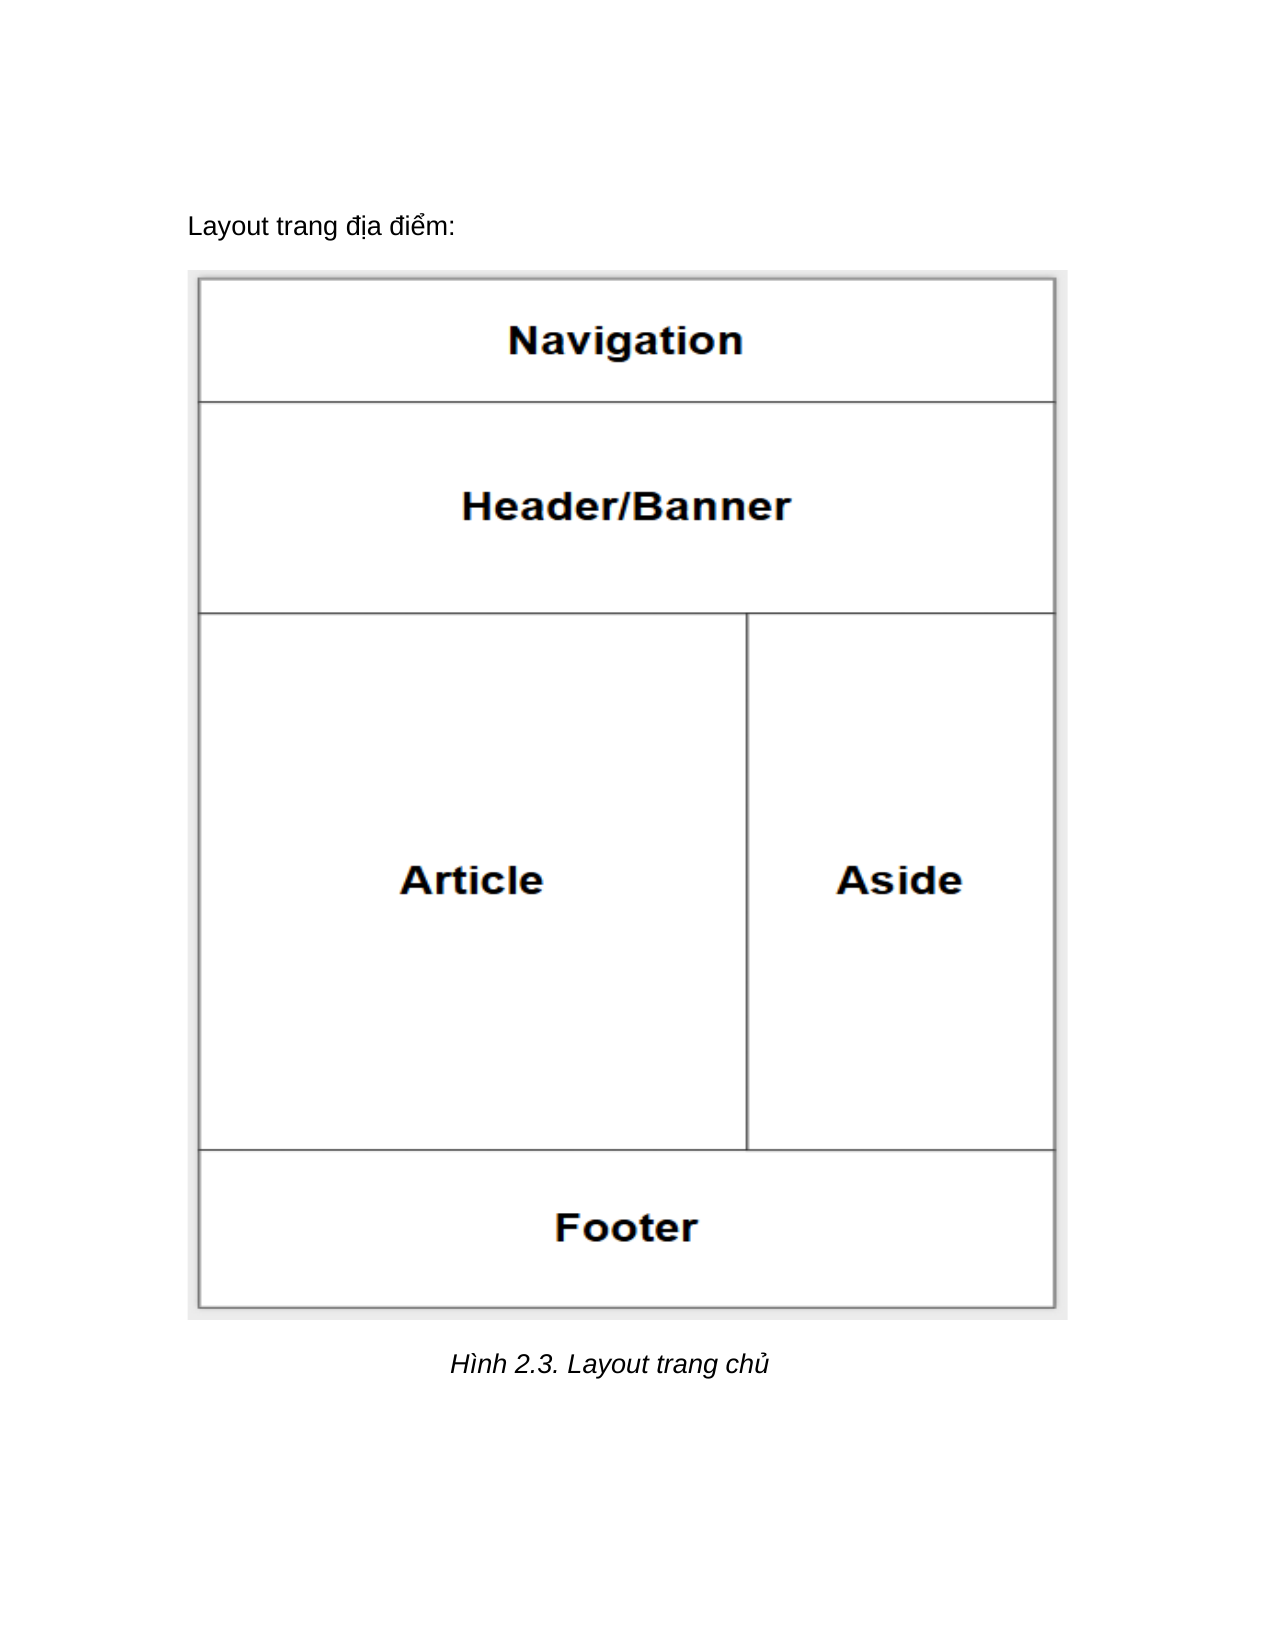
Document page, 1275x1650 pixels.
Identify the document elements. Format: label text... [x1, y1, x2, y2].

picture [187, 270, 1068, 1320]
text Hình 2.3. Layout trang chủ [187, 1348, 1125, 1380]
text Layout trang địa điểm: [187, 210, 1125, 242]
